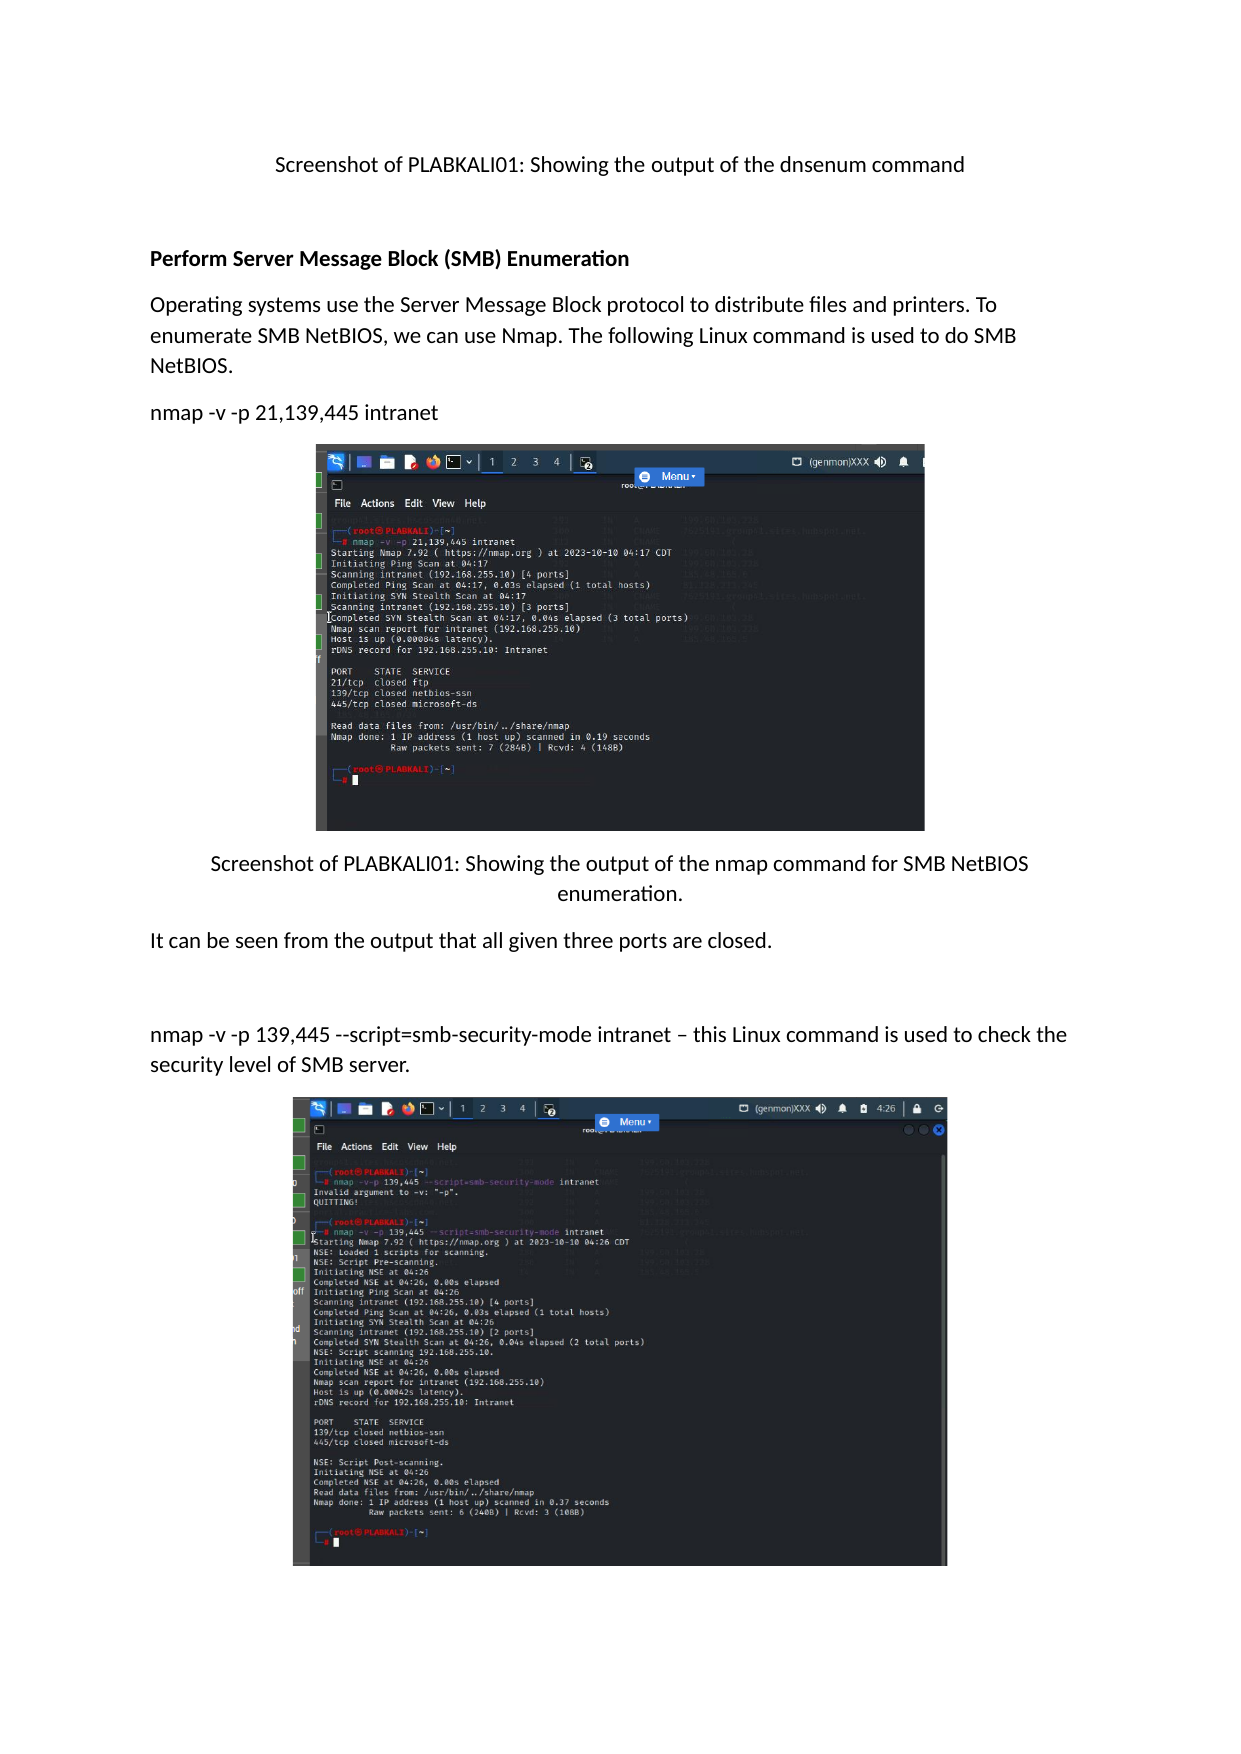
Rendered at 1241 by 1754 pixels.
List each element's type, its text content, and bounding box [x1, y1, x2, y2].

text Operating systems use the Server Message Block protocol to distribute files and printers. To enumerate SMB NetBIOS, we can use Nmap. The following Linux command is used to do SMB NetBIOS. [150, 291, 1090, 379]
text nmap -v -p 139,445 --script=smb-security-mode intranet – this Linux command is used to check the security level of SMB server. [150, 1020, 1090, 1078]
text nmap -v -p 21,139,445 intranet [150, 398, 1090, 426]
text Screenshot of PLABKALI01: Showing the output of the dnsenum command [150, 150, 1090, 178]
picture [315, 444, 925, 831]
text Perform Server Message Block (SMB) Enumeration [150, 244, 1090, 272]
picture [292, 1097, 948, 1566]
text It can be seen from the output that all given three ports are closed. [150, 926, 1090, 954]
text Screenshot of PLABKALI01: Showing the output of the nmap command for SMB NetBIOS enumeration. [150, 849, 1090, 907]
